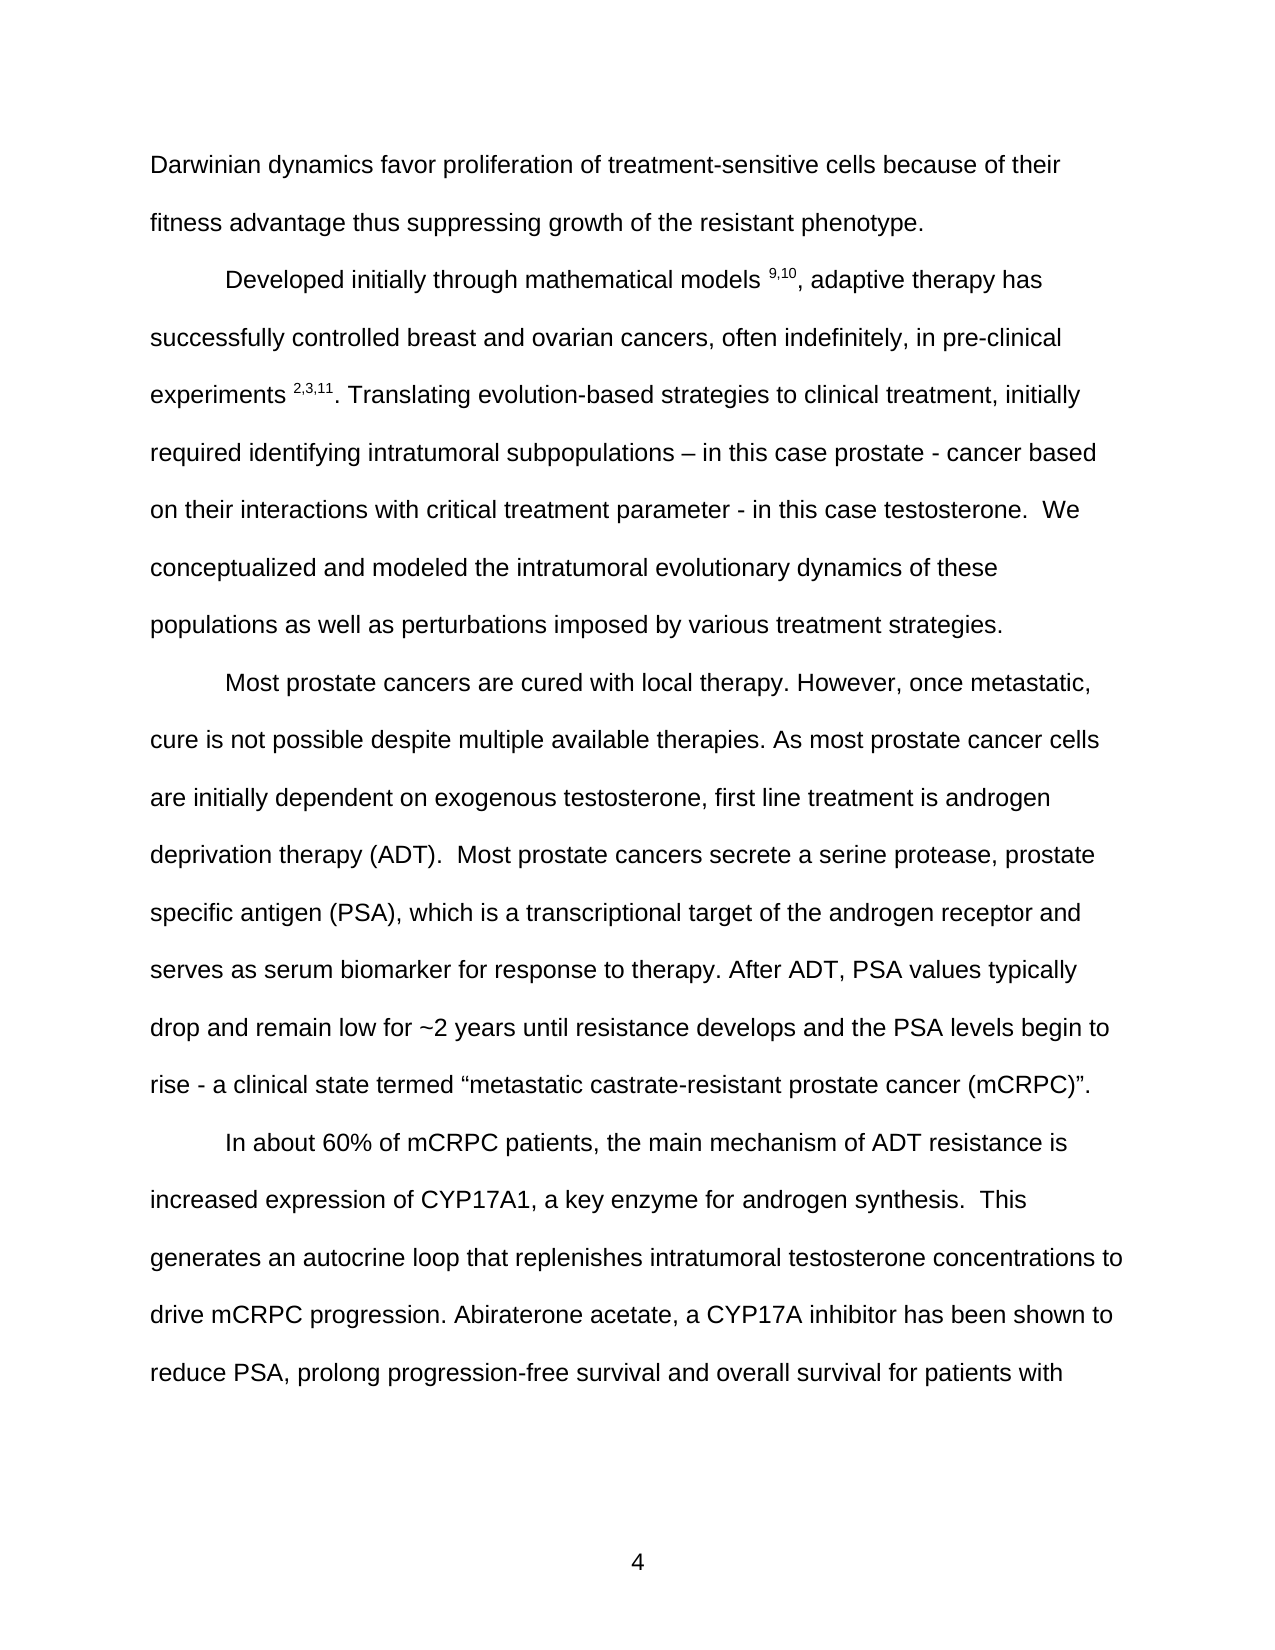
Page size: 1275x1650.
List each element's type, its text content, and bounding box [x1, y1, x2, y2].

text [150, 1127, 1125, 1386]
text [150, 150, 1125, 236]
text Developed initially through mathematical models 9,10, adaptive therapy has successfully controlled breast and ovarian cancers, often indefinitely, in pre-clinical experiments 2,3,11. Translating evolution-based strategies to clinical treatment, initially required identifying intratumoral subpopulations – in this case prostate - cancer based on their interactions with critical treatment parameter - in this case testosterone. We conceptualized and modeled the intratumoral evolutionary dynamics of these populations as well as perturbations imposed by various treatment strategies. [150, 265, 1125, 639]
text Most prostate cancers are cured with local therapy. However, once metastatic, cure is not possible despite multiple available therapies. As most prostate cancer cells are initially dependent on exogenous testosterone, first line treatment is androgen deprivation therapy (ADT). Most prostate cancers secrete a serine protease, prostate specific antigen (PSA), which is a transcriptional target of the androgen receptor and serves as serum biomarker for response to therapy. After ADT, PSA values typically drop and remain low for ~2 years until resistance develops and the PSA levels begin to rise - a clinical state termed “metastatic castrate-resistant prostate cancer (mCRPC)”. [150, 667, 1125, 1099]
